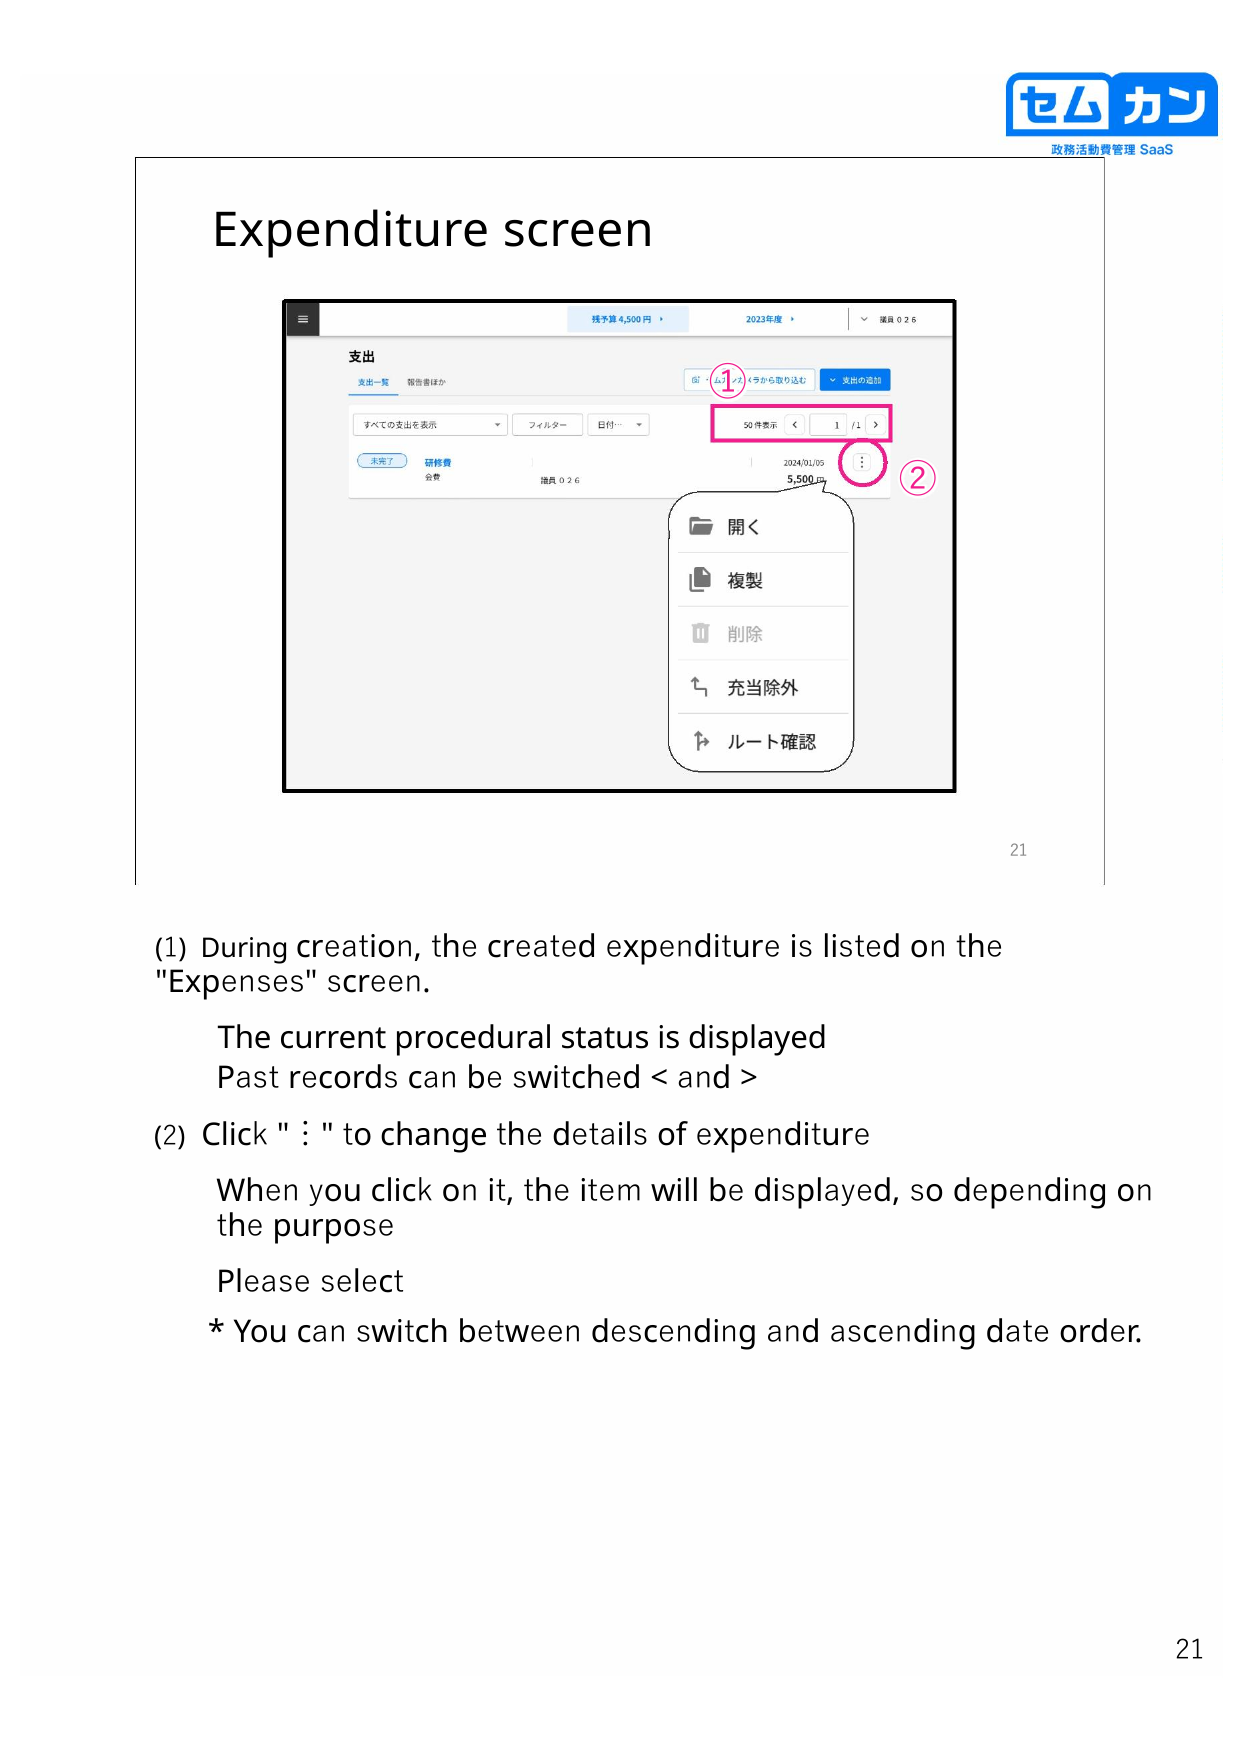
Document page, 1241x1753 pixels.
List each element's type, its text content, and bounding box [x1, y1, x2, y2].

text 21 [1175, 1636, 1230, 1666]
text Expenditure screen [212, 204, 971, 257]
text Please select [216, 1264, 1206, 1299]
text ① [709, 363, 771, 404]
text * You can switch between descending and ascending date order. [208, 1315, 1144, 1349]
text Past records can be switched < and > [216, 1061, 1206, 1096]
text The current procedural status is displayed [217, 1021, 1129, 1056]
text When you click on it, the item will be displayed, so depending on the purpose [216, 1174, 1206, 1243]
text ② [899, 459, 961, 500]
text 21 [1009, 841, 1053, 860]
text (2) Click "⁝" to change the details of expenditure [154, 1118, 1206, 1152]
text (1) During creation, the created expenditure is listed on the "Expenses" screen. [155, 930, 1129, 999]
picture [16, 70, 1223, 1678]
